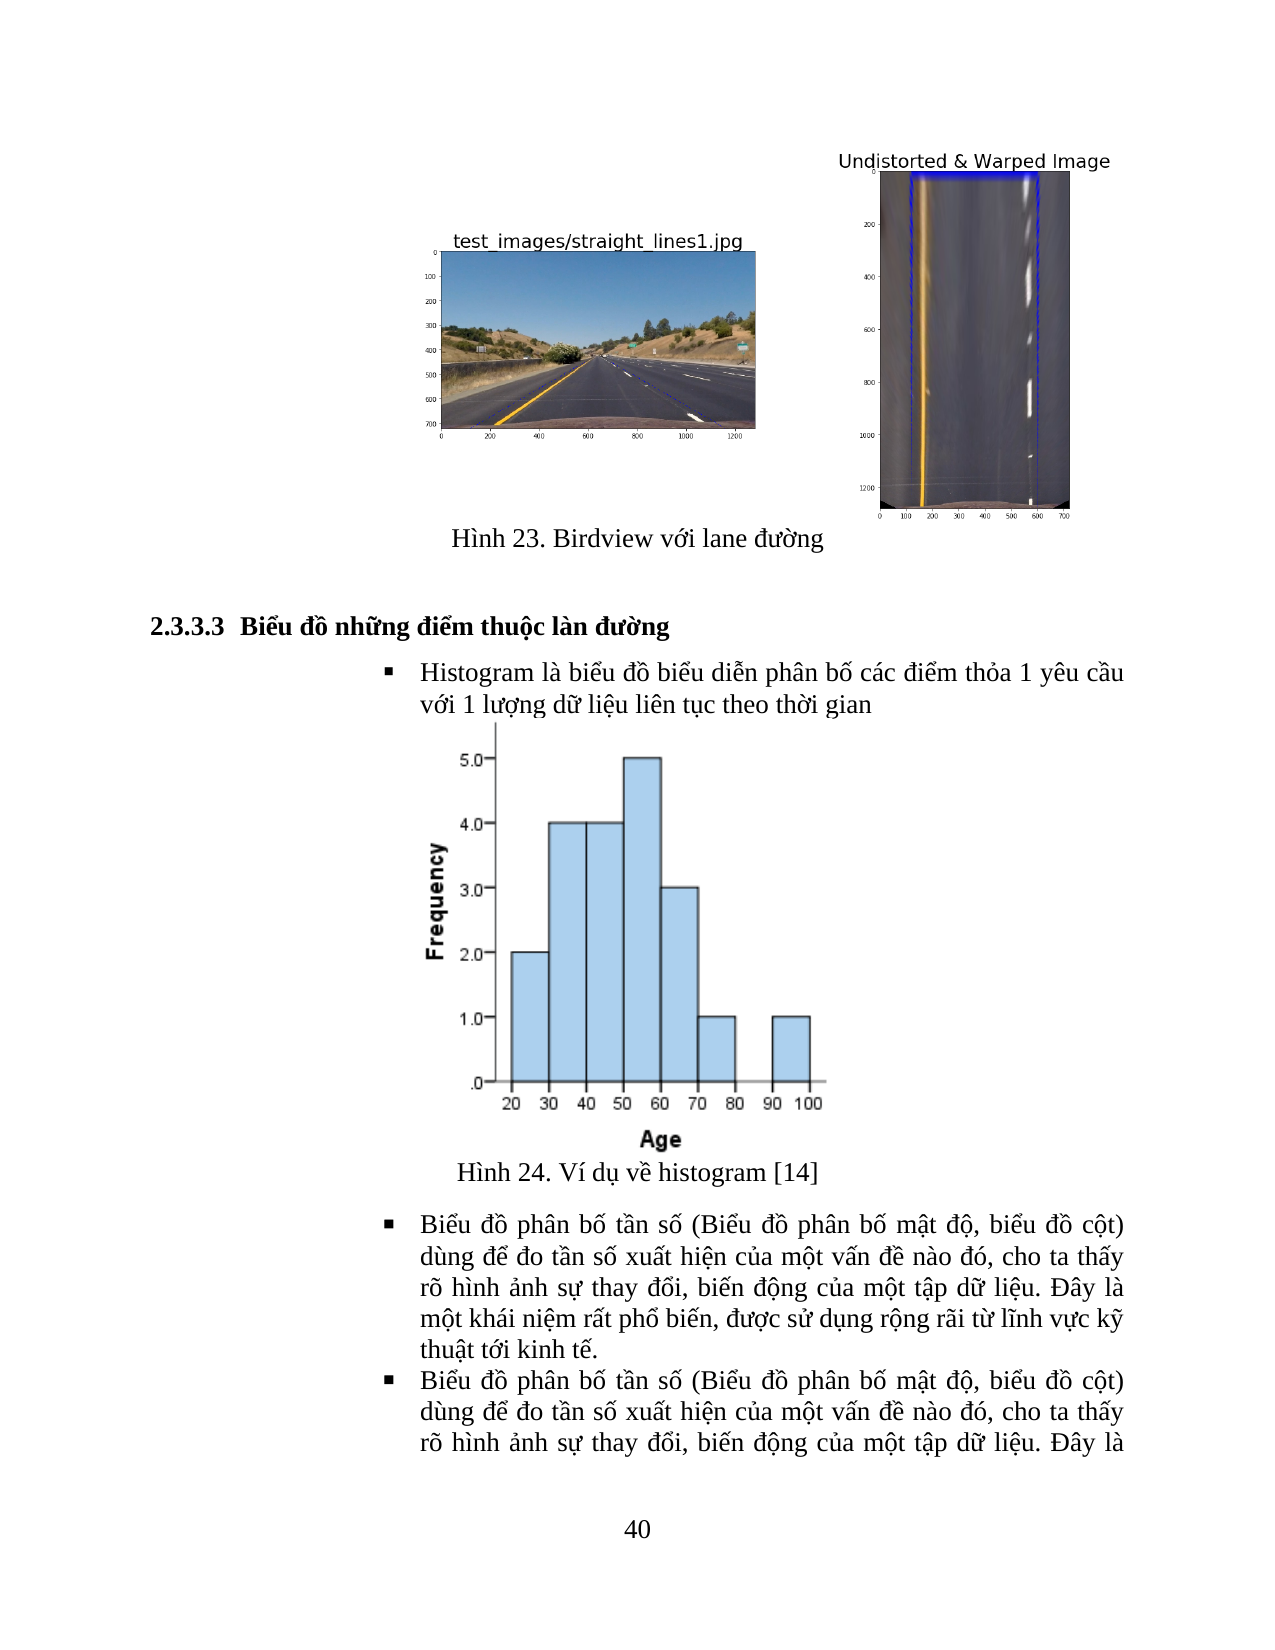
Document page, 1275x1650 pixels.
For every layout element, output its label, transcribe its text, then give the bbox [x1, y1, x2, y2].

subtitle Biểu đồ những điểm thuộc làn đường [150, 610, 1125, 641]
list Histogram là biểu đồ biểu diễn phân bố các điểm thỏa 1 yêu cầu với 1 lượng dữ liệu liên tục theo thời gian [382, 656, 1125, 719]
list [382, 1364, 1125, 1458]
picture [420, 150, 1114, 523]
text Hình 23. Birdview với lane đường [150, 522, 1125, 554]
picture [420, 718, 833, 1157]
text Hình 24. Ví dụ về histogram [150, 1156, 1125, 1187]
